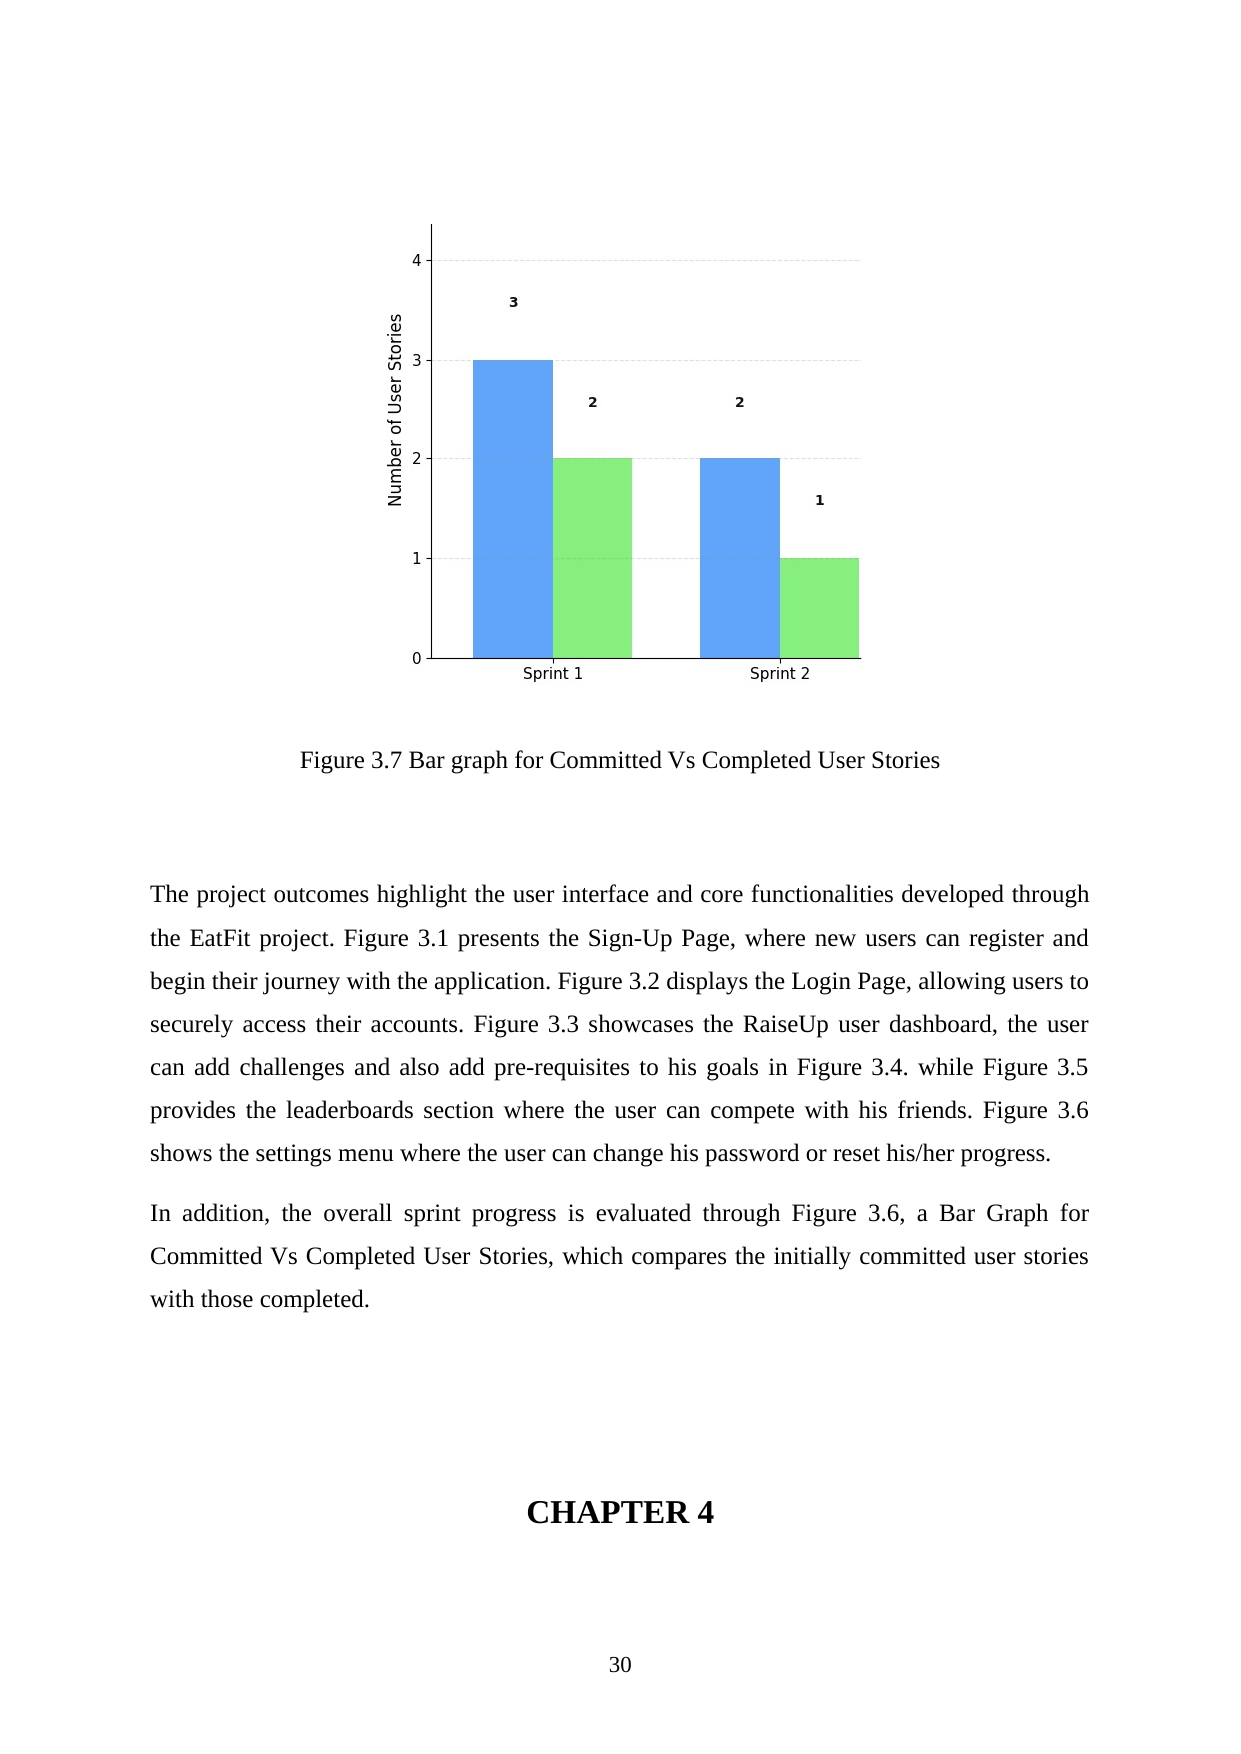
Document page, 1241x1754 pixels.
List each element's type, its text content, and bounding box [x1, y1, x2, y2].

picture [378, 224, 862, 715]
text CHAPTER 4 [150, 1492, 1090, 1531]
text Figure 3.7 Bar graph for Committed Vs Completed User Stories [150, 746, 1090, 774]
text In addition, the overall sprint progress is evaluated through Figure 3.6, a Bar Graph for Committed Vs Completed User Stories, which compares the initially committed user stories with those completed. [150, 1198, 1090, 1313]
text The project outcomes highlight the user interface and core functionalities developed through the EatFit project. Figure 3.1 presents the Sign-Up Page, where new users can register and begin their journey with the application. Figure 3.2 displays the Login Page, allowing users to securely access their accounts. Figure 3.3 showcases the RaiseUp user dashboard, the user can add challenges and also add pre-requisites to his goals in Figure 3.4. while Figure 3.5 provides the leaderboards section where the user can compete with his friends. Figure 3.6 shows the settings menu where the user can change his password or reset his/her progress. [150, 879, 1090, 1167]
